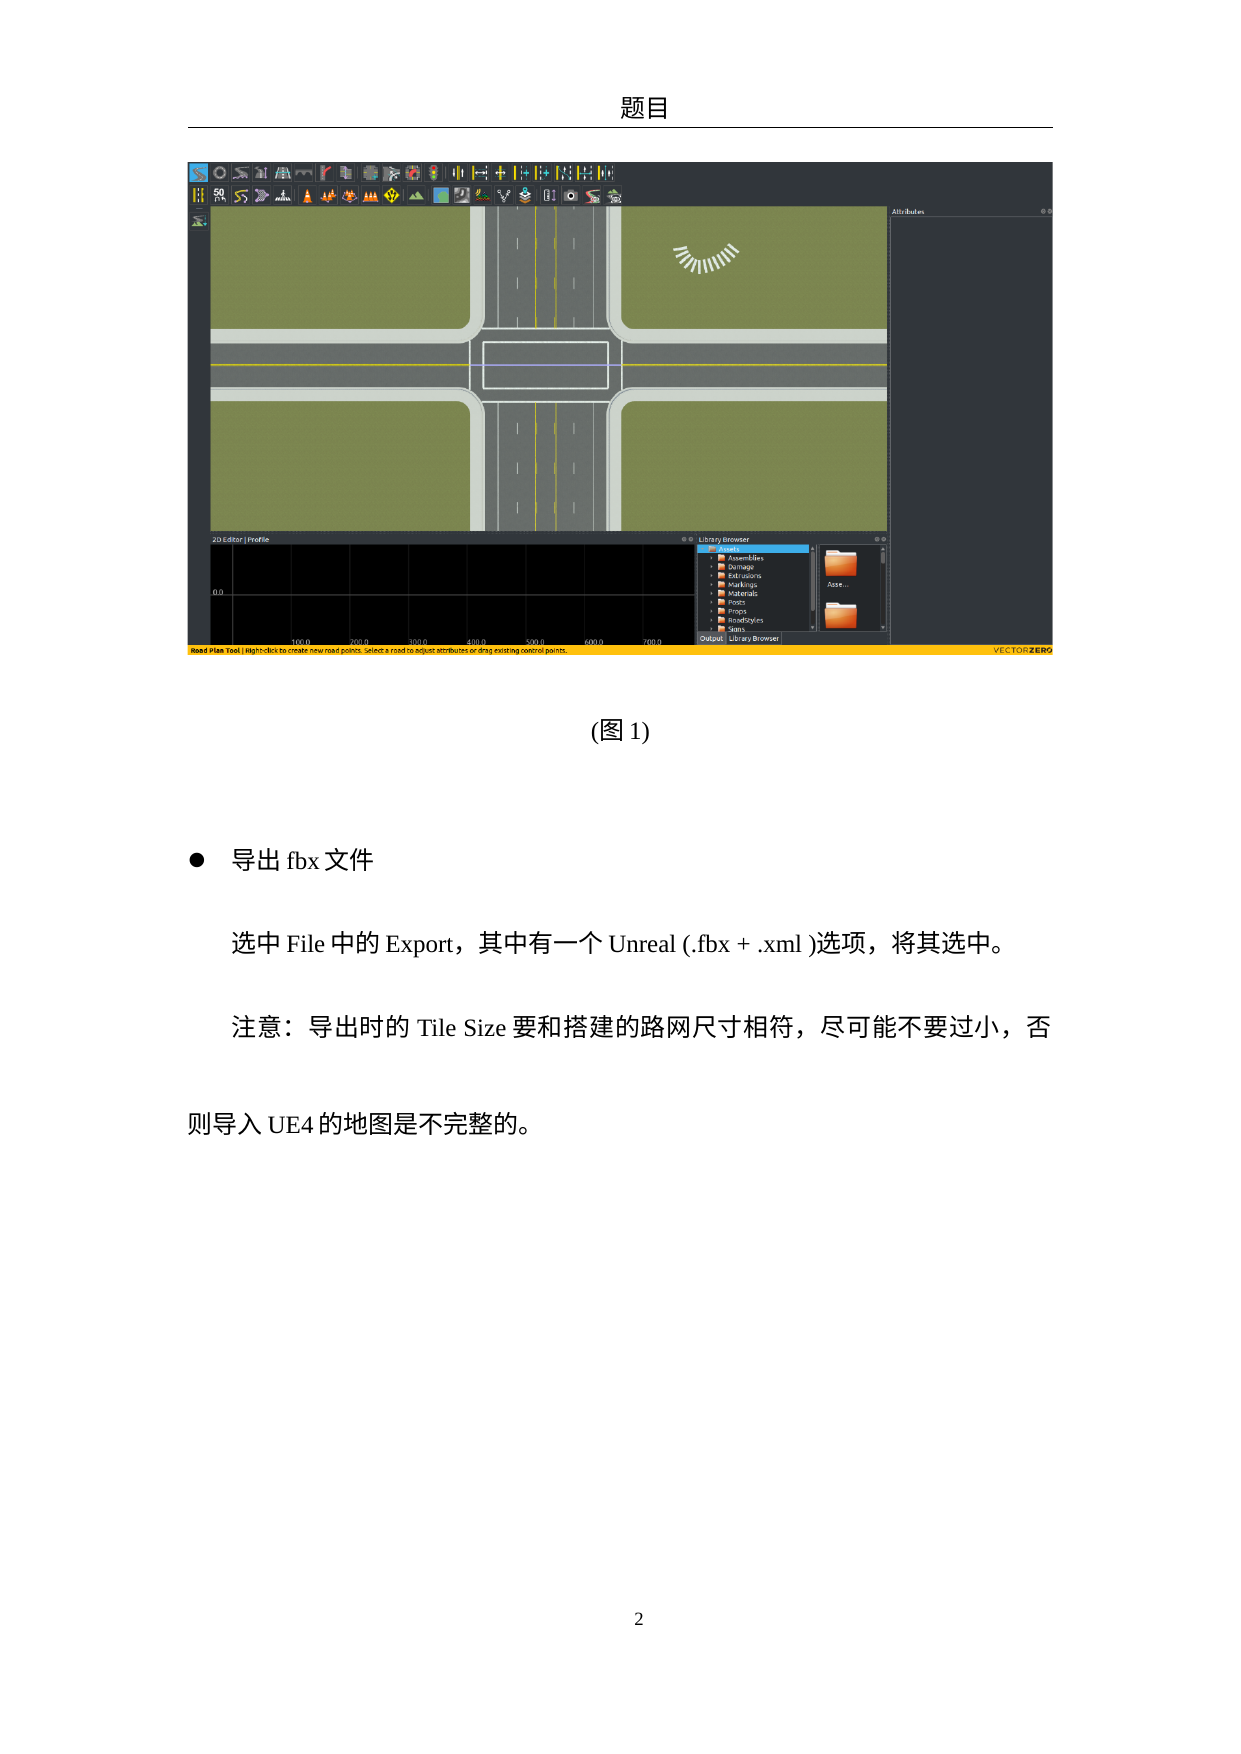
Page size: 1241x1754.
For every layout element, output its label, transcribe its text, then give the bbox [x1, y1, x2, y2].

list 导出fbx文件 [187, 826, 1053, 891]
picture [187, 162, 1053, 655]
text (图1) [187, 696, 1053, 761]
text 注意：导出时的Tile Size要和搭建的路网尺寸相符，尽可能不要过小，否则导入UE4的地图是不完整的。 [187, 993, 1053, 1155]
list 选中File中的Export，其中有一个Unreal (.fbx + .xml )选项，将其选中。 [231, 909, 1053, 974]
